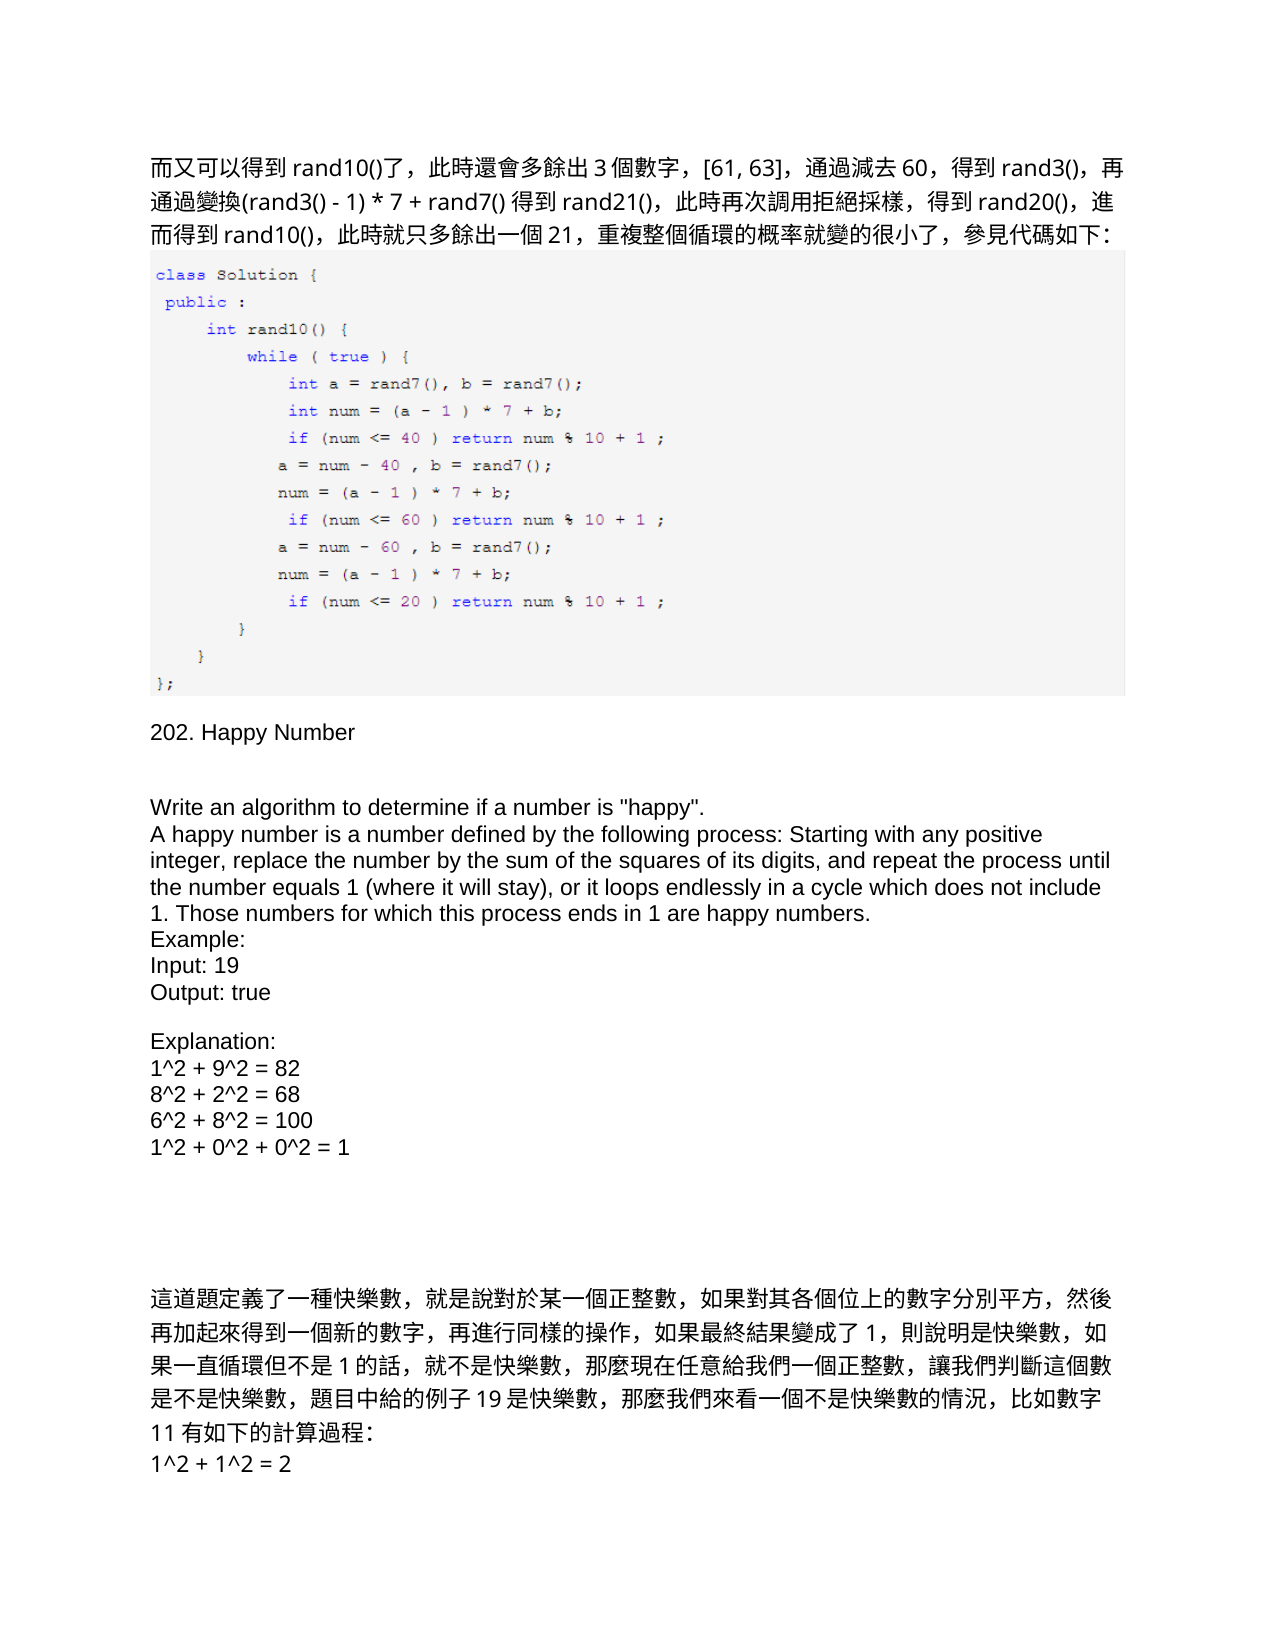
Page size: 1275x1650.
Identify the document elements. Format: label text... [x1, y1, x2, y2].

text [150, 1281, 1125, 1479]
picture [150, 250, 1125, 696]
text Write an algorithm to determine if a number is "happy". A happy number is a number defined by the following process: Starting with any positive integer, replace the number by the sum of the squares of its digits, and repeat the process until the number equals 1 (where it will stay), or it loops endlessly in a cycle which does not include 1. Those numbers for which this process ends in 1 are happy numbers. Example: Input: 19 Output: true [150, 794, 1125, 1005]
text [150, 150, 1125, 250]
text 202. Happy Number [150, 719, 1125, 771]
text Explanation: 1^2 + 9^2 = 82 8^2 + 2^2 = 68 6^2 + 8^2 = 100 1^2 + 0^2 + 0^2 = 1 [150, 1028, 1125, 1160]
